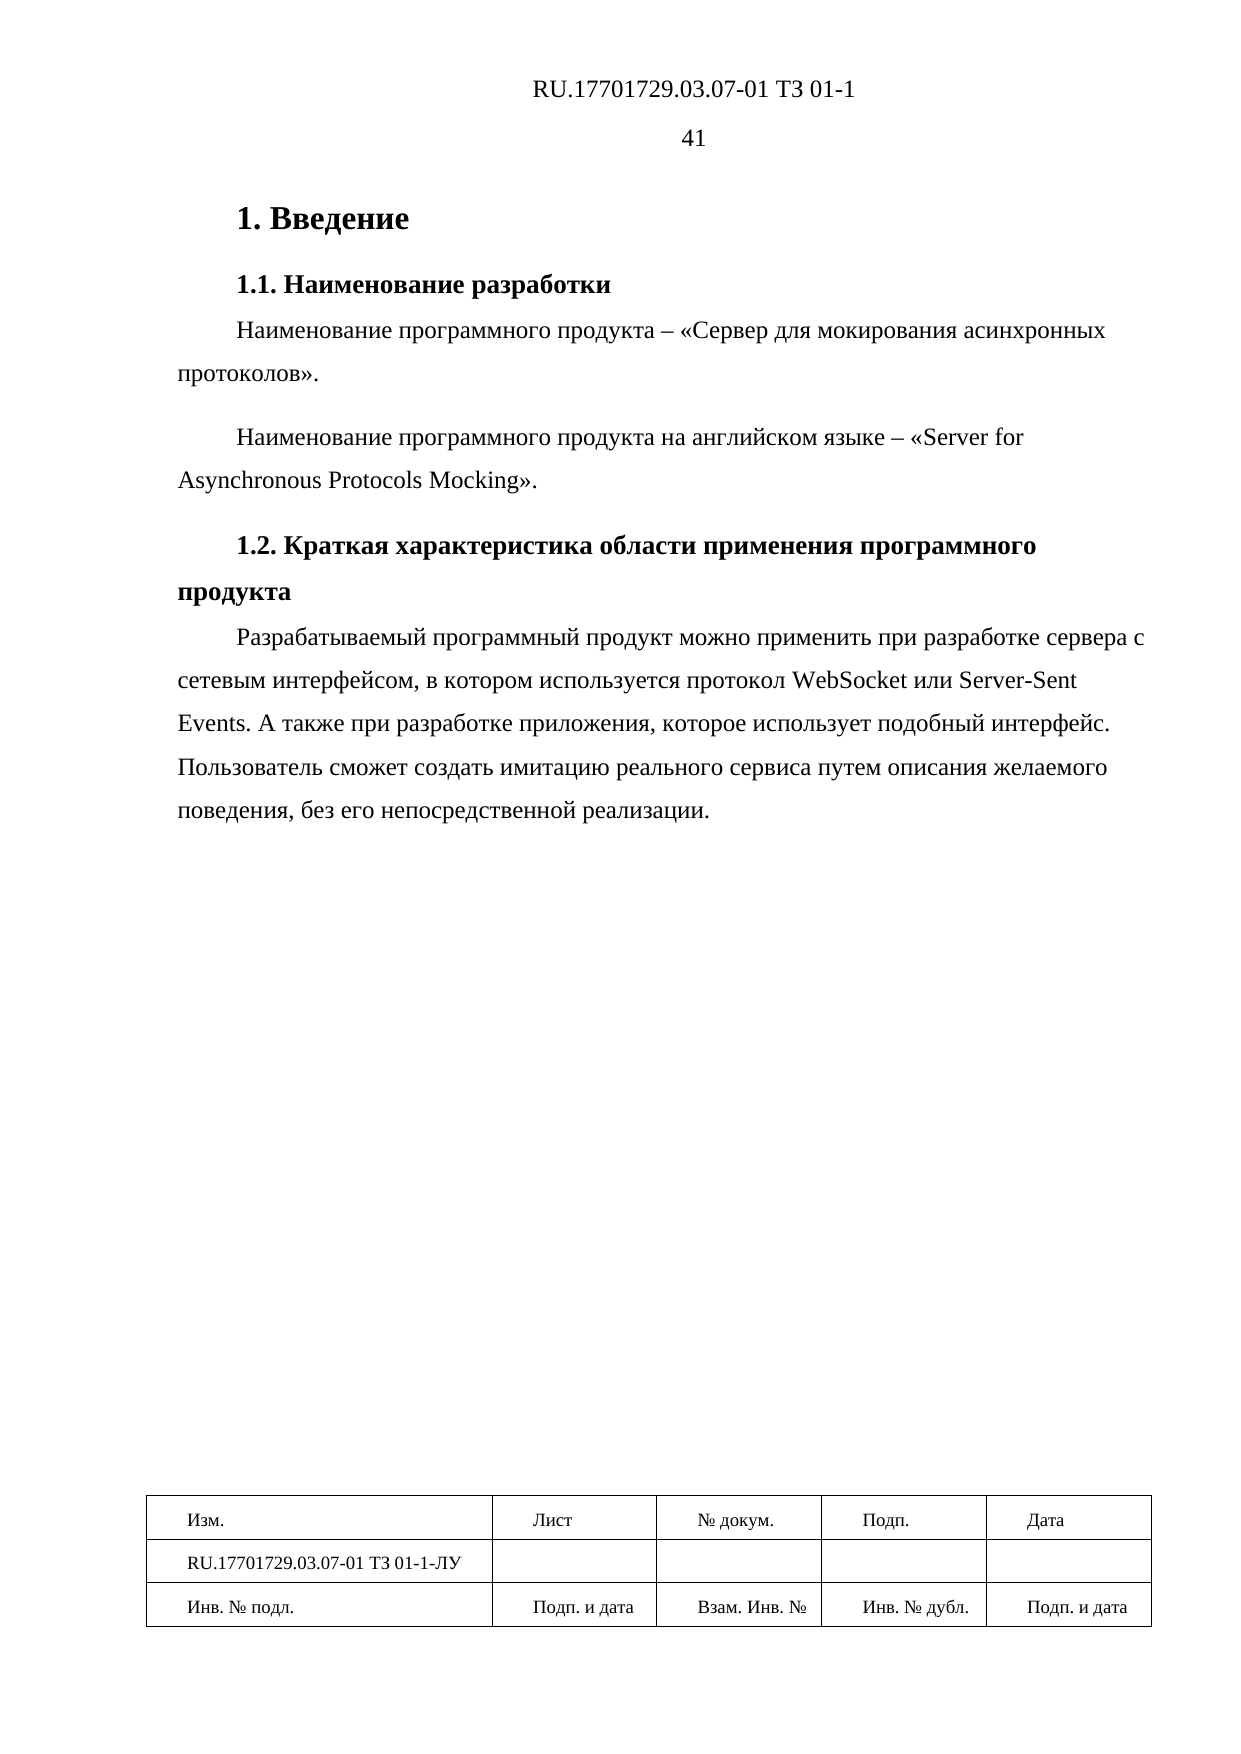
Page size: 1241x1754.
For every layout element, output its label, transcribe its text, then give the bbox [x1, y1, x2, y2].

subtitle 1. Введение [177, 198, 1152, 236]
subtitle 1.1. Наименование разработки [177, 268, 1152, 299]
text Наименование программного продукта на английском языке – «Server for Asynchronous Protocols Mocking». [177, 422, 1152, 494]
text Разрабатываемый программный продукт можно применить при разработке сервера с сетевым интерфейсом, в котором используется протокол WebSocket или Server-Sent Events. А также при разработке приложения, которое использует подобный интерфейс. Пользователь сможет создать имитацию реального сервиса путем описания желаемого поведения, без его непосредственной реализации. [177, 622, 1152, 823]
subtitle 1.2. Краткая характеристика области применения программного продукта [177, 529, 1152, 607]
text Наименование программного продукта – «Сервер для мокирования асинхронных протоколов». [177, 315, 1152, 387]
